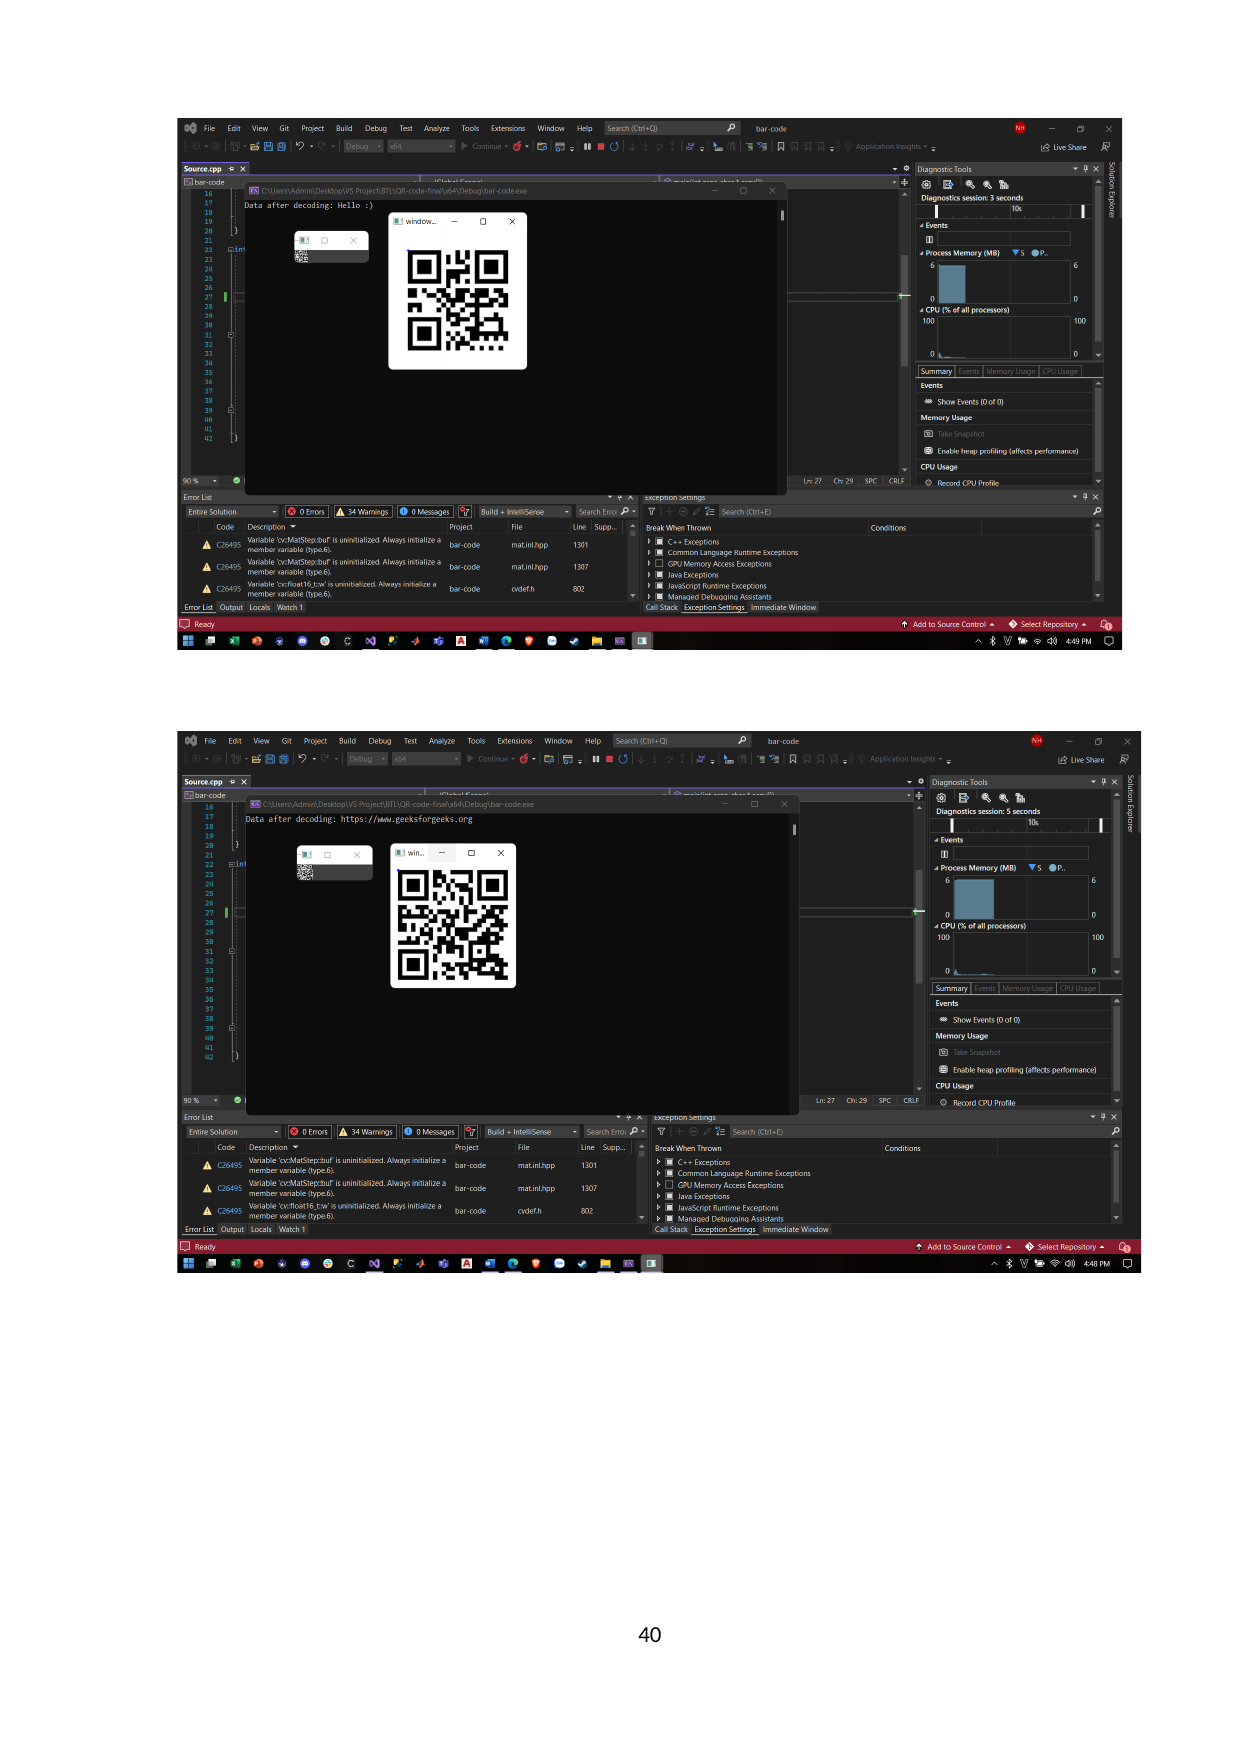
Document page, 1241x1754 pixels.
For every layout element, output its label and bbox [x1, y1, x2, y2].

picture [177, 731, 1142, 1273]
picture [177, 118, 1123, 650]
